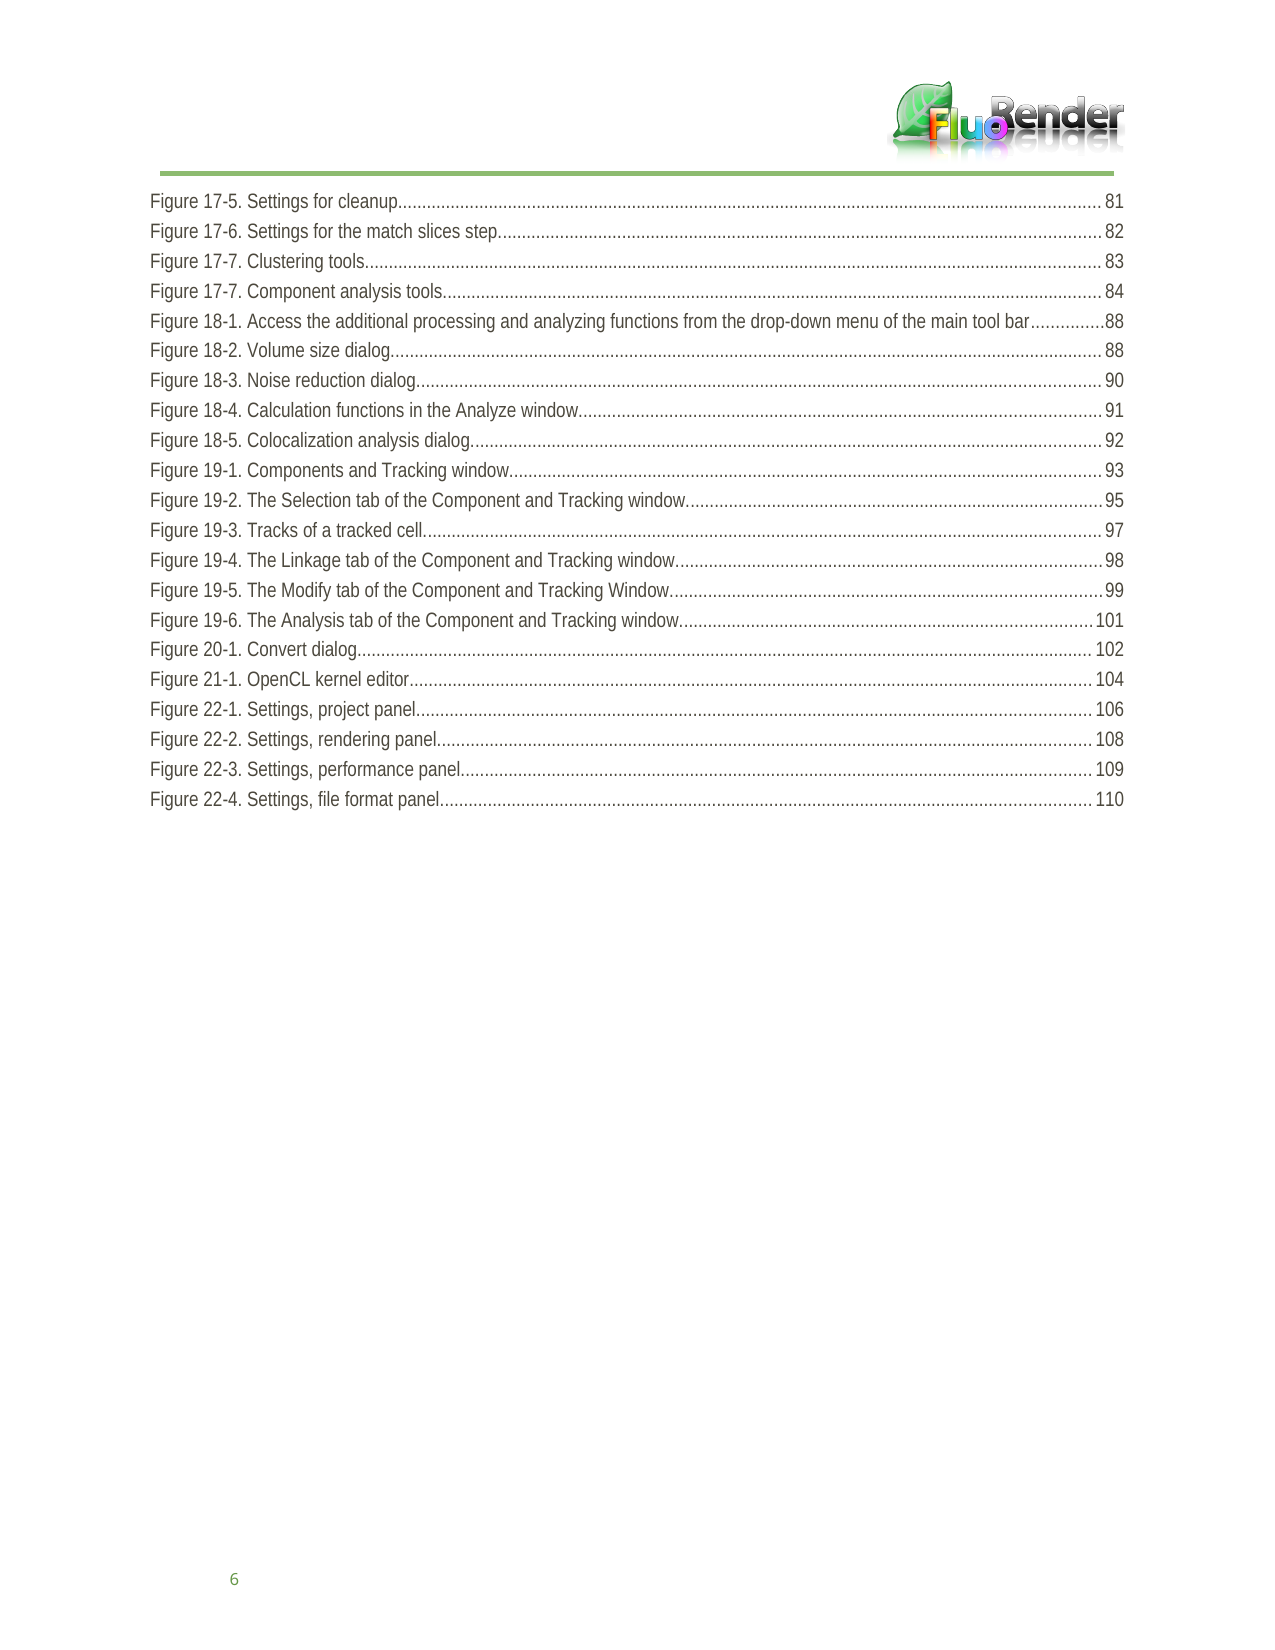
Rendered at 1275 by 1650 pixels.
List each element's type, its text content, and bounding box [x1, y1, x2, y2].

text Figure 22-4. Settings, file format panel. 110 [150, 787, 1125, 811]
text Figure 17-5. Settings for cleanup. 81 [150, 189, 1125, 213]
text Figure 21-1. OpenCL kernel editor. 104 [150, 667, 1125, 691]
text Figure 22-2. Settings, rendering panel. 108 [150, 727, 1125, 751]
text Figure 19-3. Tracks of a tracked cell. 97 [150, 518, 1125, 542]
text Figure 17-7. Clustering tools. 83 [150, 249, 1125, 273]
text Figure 20-1. Convert dialog. 102 [150, 637, 1125, 661]
text Figure 17-7. Component analysis tools. 84 [150, 279, 1125, 303]
text Figure 18-4. Calculation functions in the Analyze window. 91 [150, 398, 1125, 422]
text Figure 19-2. The Selection tab of the Component and Tracking window. 95 [150, 488, 1125, 512]
text Figure 19-4. The Linkage tab of the Component and Tracking window. 98 [150, 548, 1125, 572]
text Figure 18-1. Access the additional processing and analyzing functions from the drop-down menu of the main tool bar 88 [150, 308, 1125, 332]
text Figure 19-6. The Analysis tab of the Component and Tracking window. 101 [150, 607, 1125, 631]
text Figure 18-5. Colocalization analysis dialog. 92 [150, 428, 1125, 452]
text Figure 18-2. Volume size dialog. 88 [150, 338, 1125, 362]
text Figure 17-6. Settings for the match slices step. 82 [150, 219, 1125, 243]
text Figure 19-5. The Modify tab of the Component and Tracking Window. 99 [150, 578, 1125, 602]
text Figure 22-1. Settings, project panel. 106 [150, 697, 1125, 721]
picture [887, 75, 1125, 165]
text Figure 18-3. Noise reduction dialog. 90 [150, 368, 1125, 392]
text Figure 22-3. Settings, performance panel. 109 [150, 757, 1125, 781]
text Figure 19-1. Components and Tracking window. 93 [150, 458, 1125, 482]
